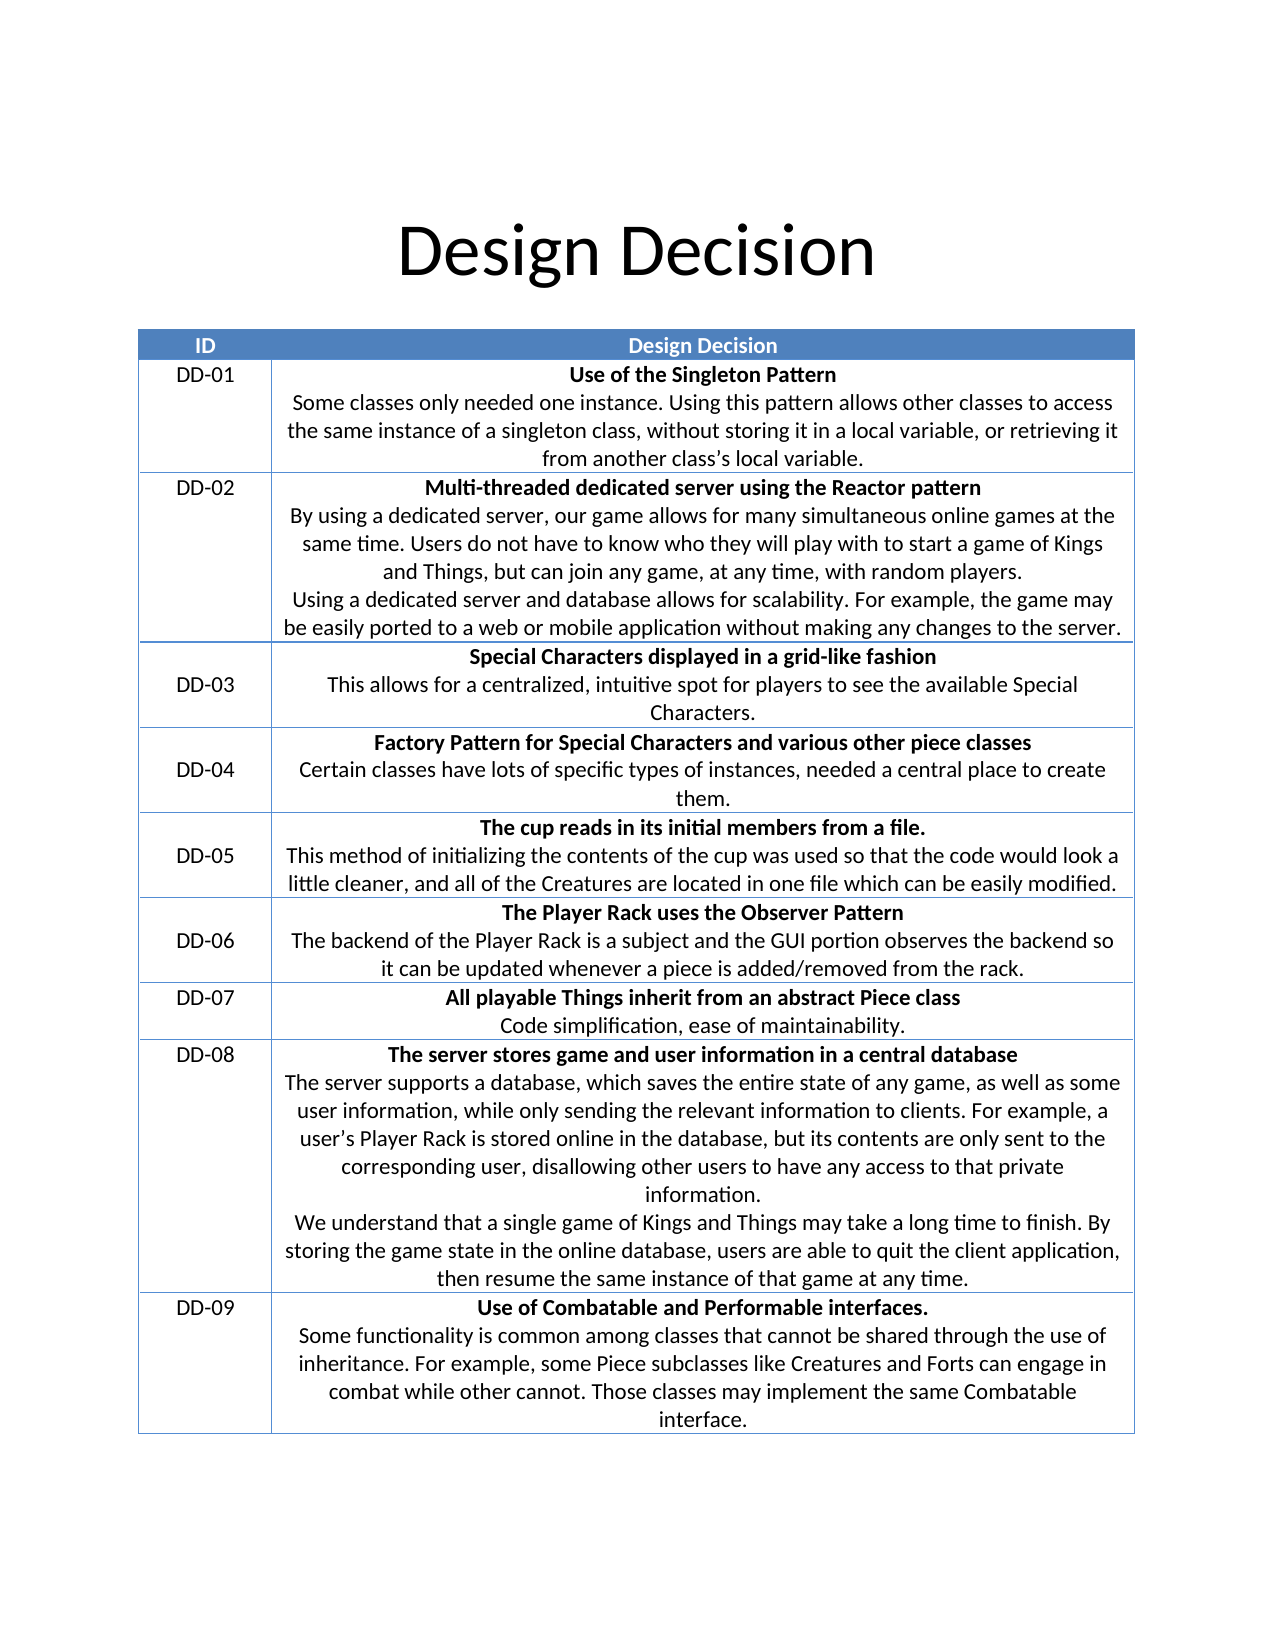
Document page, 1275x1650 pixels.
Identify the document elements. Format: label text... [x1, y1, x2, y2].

table_header ID [140, 331, 272, 359]
table_cell All playable Things inherit from an abstract Piece class Code simplification, ease of maintainability. [272, 982, 1134, 1039]
table_cell DD-08 [139, 1039, 271, 1292]
table_cell DD-01 [139, 360, 271, 472]
table_cell Factory Pattern for Special Characters and various other piece classes Certain classes have lots of specific types of instances, needed a central place to create them. [272, 727, 1134, 812]
table_cell DD-05 [139, 812, 271, 897]
table_cell DD-04 [139, 727, 271, 812]
table_cell Use of Combatable and Performable interfaces. Some functionality is common among classes that cannot be shared through the use of inheritance. For example, some Piece subclasses like Creatures and Forts can engage in combat while other cannot. Those classes may implement the same Combatable interface. [272, 1292, 1134, 1433]
table_cell Multi-threaded dedicated server using the Reactor pattern By using a dedicated server, our game allows for many simultaneous online games at the same time. Users do not have to know who they will play with to start a game of Kings and Things, but can join any game, at any time, with random players. Using a dedicated server and database allows for scalability. For example, the game may be easily ported to a web or mobile application without making any changes to the server. [272, 472, 1134, 641]
table_cell DD-03 [139, 641, 271, 727]
table_cell DD-02 [139, 472, 271, 641]
table_cell The cup reads in its initial members from a file. This method of initializing the contents of the cup was used so that the code would look a little cleaner, and all of the Creatures are located in one file which can be easily modified. [272, 812, 1134, 897]
text Design Decision [150, 203, 1125, 294]
table_header Design Decision [272, 331, 1133, 359]
table_cell Use of the Singleton Pattern Some classes only needed one instance. Using this pattern allows other classes to access the same instance of a singleton class, without storing it in a local variable, or retrieving it from another class’s local variable. [272, 360, 1134, 472]
table_cell DD-06 [139, 897, 271, 982]
table_cell DD-07 [139, 982, 271, 1039]
table_cell DD-09 [139, 1292, 271, 1433]
table_cell Special Characters displayed in a grid-like fashion This allows for a centralized, intuitive spot for players to see the available Special Characters. [272, 641, 1134, 727]
table_cell The Player Rack uses the Observer Pattern The backend of the Player Rack is a subject and the GUI portion observes the backend so it can be updated whenever a piece is added/removed from the rack. [272, 897, 1134, 982]
table_cell The server stores game and user information in a central database The server supports a database, which saves the entire state of any game, as well as some user information, while only sending the relevant information to clients. For example, a user’s Player Rack is stored online in the database, but its contents are only sent to the corresponding user, disallowing other users to have any access to that private information. We understand that a single game of Kings and Things may take a long time to finish. By storing the game state in the online database, users are able to quit the client application, then resume the same instance of that game at any time. [272, 1039, 1134, 1292]
